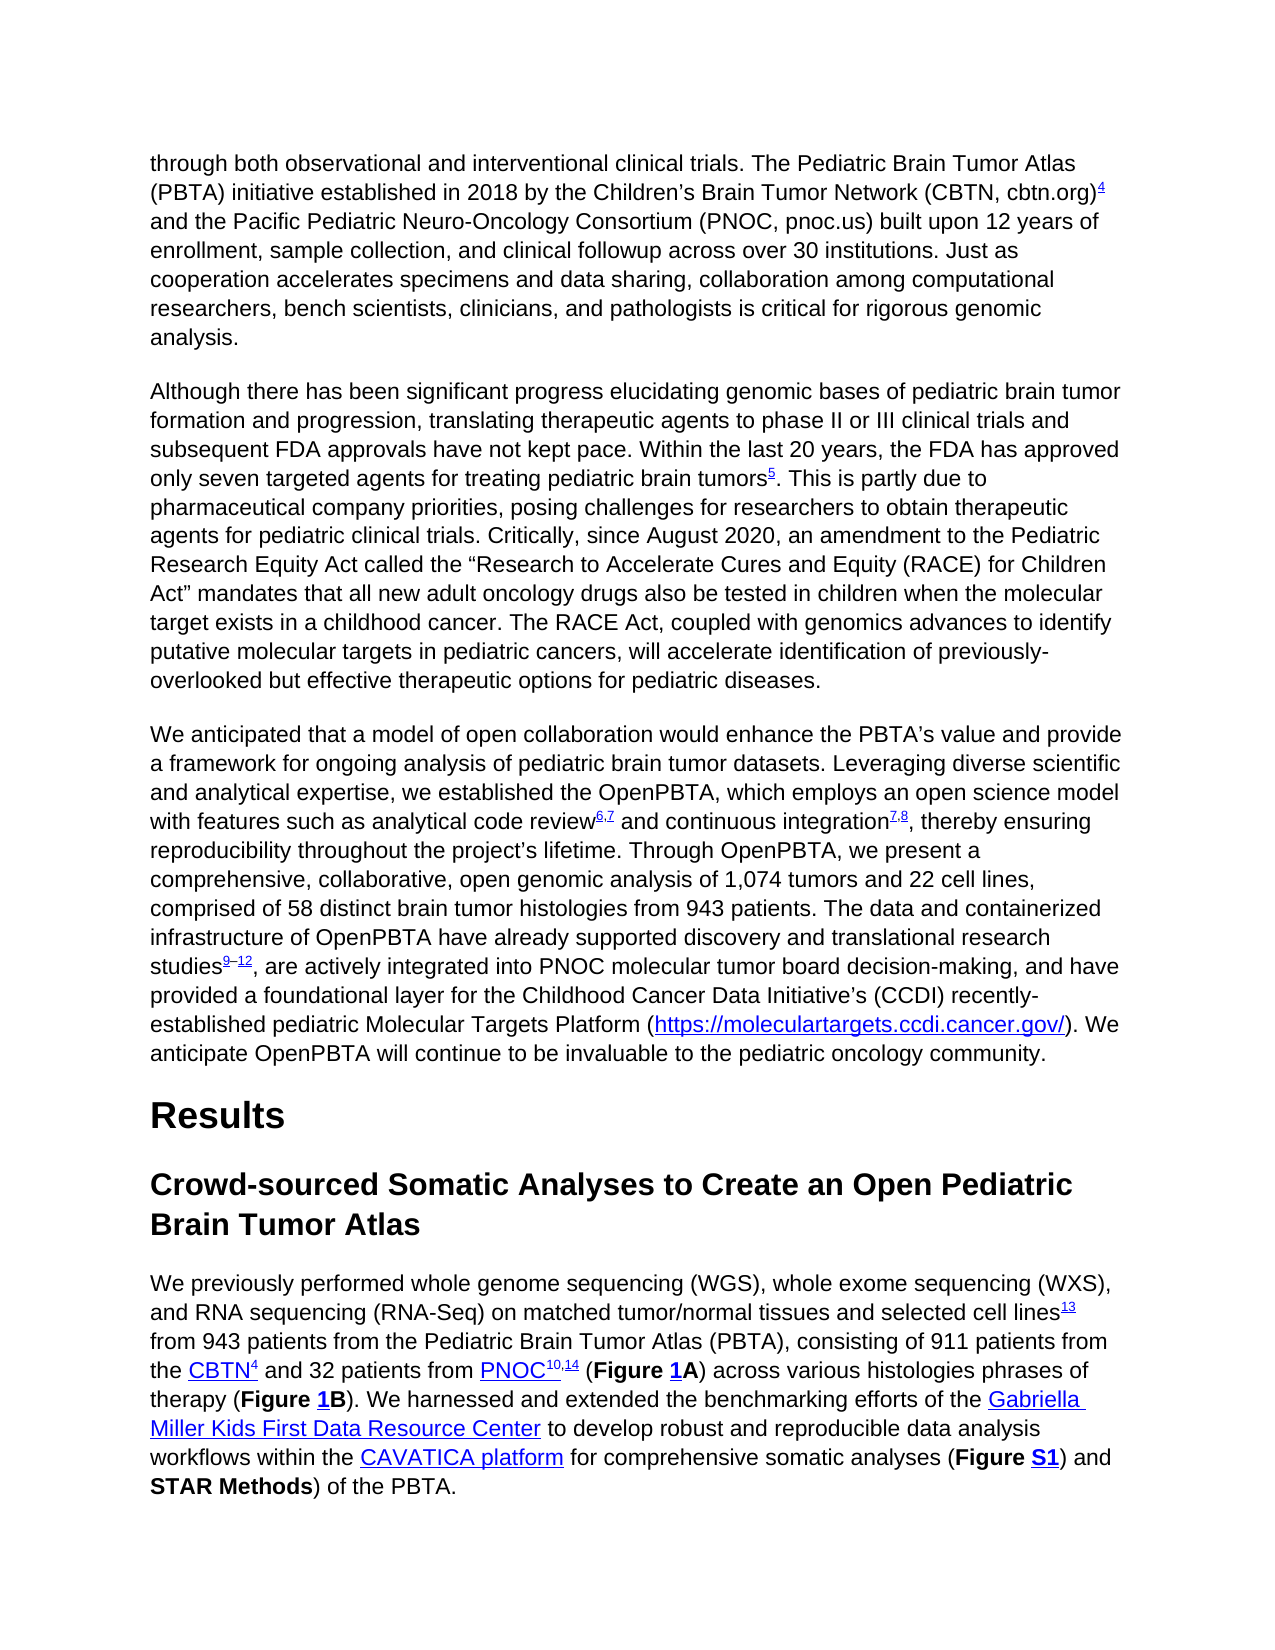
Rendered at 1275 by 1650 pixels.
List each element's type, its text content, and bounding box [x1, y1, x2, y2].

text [150, 150, 1125, 350]
text Although there has been significant progress elucidating genomic bases of pediatric brain tumor formation and progression, translating therapeutic agents to phase II or III clinical trials and subsequent FDA approvals have not kept pace. Within the last 20 years, the FDA has approved only seven targeted agents for treating pediatric brain tumors5. This is partly due to pharmaceutical company priorities, posing challenges for researchers to obtain therapeutic agents for pediatric clinical trials. Critically, since August 2020, an amendment to the Pediatric Research Equity Act called the “Research to Accelerate Cures and Equity (RACE) for Children Act” mandates that all new adult oncology drugs also be tested in children when the molecular target exists in a childhood cancer. The RACE Act, coupled with genomics advances to identify putative molecular targets in pediatric cancers, will accelerate identification of previously-overlooked but effective therapeutic options for pediatric diseases. [150, 378, 1125, 694]
subtitle Crowd-sourced Somatic Analyses to Create an Open Pediatric Brain Tumor Atlas [150, 1166, 1125, 1242]
text We previously performed whole genome sequencing (WGS), whole exome sequencing (WXS), and RNA sequencing (RNA-Seq) on matched tumor/normal tissues and selected cell lines13 from 943 patients from the Pediatric Brain Tumor Atlas (PBTA), consisting of 911 patients from the CBTN4 and 32 patients from PNOC10,14 (Figure 1A) across various histologies phrases of therapy (Figure 1B). We harnessed and extended the benchmarking efforts of the Gabriella Miller Kids First Data Resource Center to develop robust and reproducible data analysis workflows within the CAVATICA platform for comprehensive somatic analyses (Figure S1) and STAR Methods) of the PBTA. [150, 1270, 1125, 1499]
text We anticipated that a model of open collaboration would enhance the PBTA’s value and provide a framework for ongoing analysis of pediatric brain tumor datasets. Leveraging diverse scientific and analytical expertise, we established the OpenPBTA, which employs an open science model with features such as analytical code review6,7 and continuous integration7,8, thereby ensuring reproducibility throughout the project’s lifetime. Through OpenPBTA, we present a comprehensive, collaborative, open genomic analysis of 1,074 tumors and 22 cell lines, comprised of 58 distinct brain tumor histologies from 943 patients. The data and containerized infrastructure of OpenPBTA have already supported discovery and translational research studies9–12, are actively integrated into PNOC molecular tumor board decision-making, and have provided a foundational layer for the Childhood Cancer Data Initiative’s (CCDI) recently-established pediatric Molecular Targets Platform (https://moleculartargets.ccdi.cancer.gov/). We anticipate OpenPBTA will continue to be invaluable to the pediatric oncology community. [150, 721, 1125, 1066]
subtitle Results [150, 1094, 1125, 1137]
